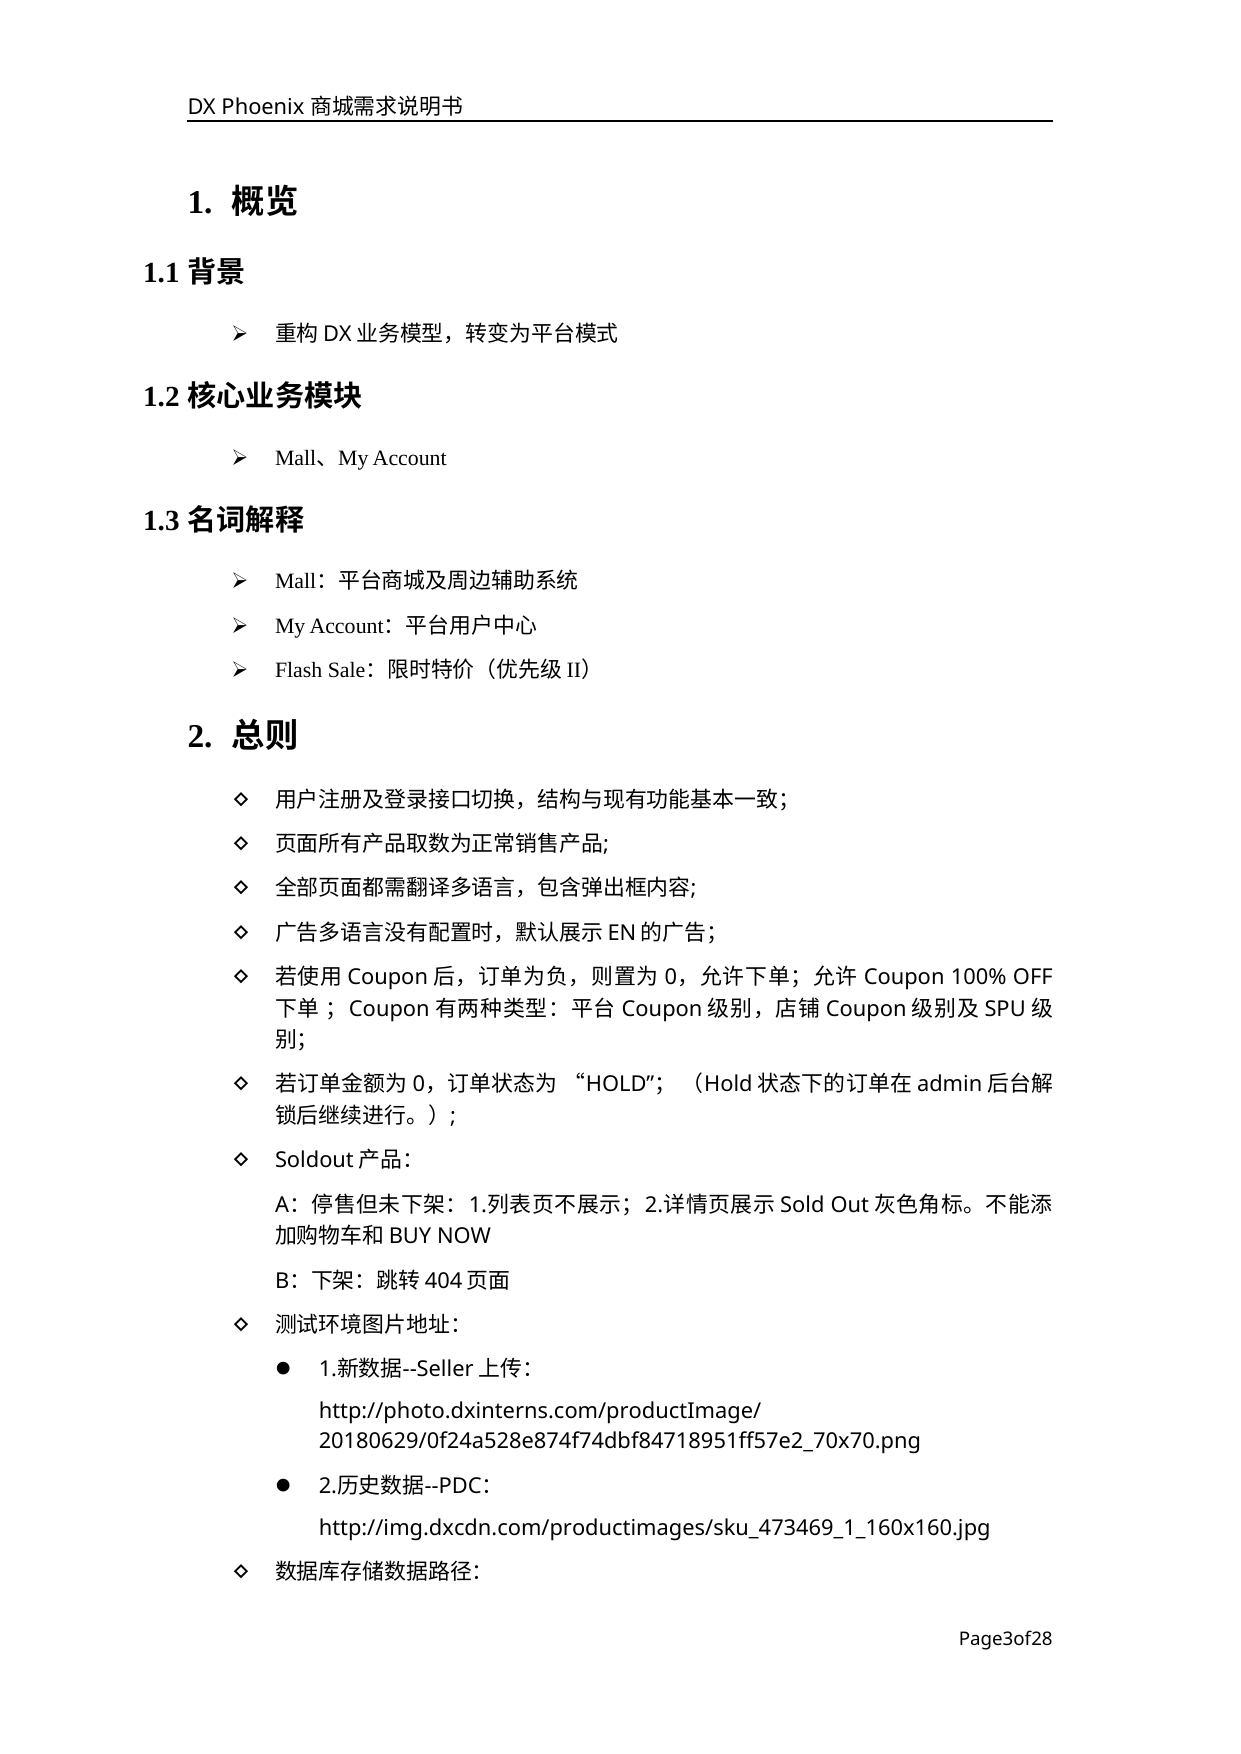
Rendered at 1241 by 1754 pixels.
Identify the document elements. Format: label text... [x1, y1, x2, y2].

list 广告多语言没有配置时，默认展示EN的广告； [231, 914, 1053, 946]
list Flash Sale：限时特价（优先级II） [231, 652, 1053, 683]
list Mall：平台商城及周边辅助系统 [231, 563, 1053, 595]
subtitle 名词解释 [143, 496, 1053, 538]
list Soldout产品： [231, 1142, 1053, 1174]
list http://img.dxcdn.com/productimages/sku_473469_1_160x160.jpg [318, 1512, 1053, 1542]
subtitle 概览 [187, 175, 1053, 223]
list 2.历史数据--PDC： [275, 1468, 1053, 1499]
list My Account：平台用户中心 [231, 608, 1053, 639]
list A：停售但未下架：1.列表页不展示；2.详情页展示Sold Out灰色角标。不能添加购物车和BUY NOW [275, 1187, 1053, 1250]
list 若使用Coupon后，订单为负，则置为0，允许下单；允许Coupon 100% OFF下单 ；Coupon有两种类型：平台Coupon级别，店铺Coupon级别及SPU级别； [231, 959, 1053, 1054]
list 全部页面都需翻译多语言，包含弹出框内容; [231, 870, 1053, 902]
subtitle 核心业务模块 [143, 372, 1053, 414]
list 用户注册及登录接口切换，结构与现有功能基本一致； [231, 782, 1053, 813]
list http://photo.dxinterns.com/productImage/20180629/0f24a528e874f74dbf84718951ff57e2_70x70.png [318, 1396, 1053, 1455]
subtitle 背景 [143, 248, 1053, 291]
list 页面所有产品取数为正常销售产品; [231, 826, 1053, 858]
list Mall、My Account [231, 439, 1053, 471]
list 若订单金额为0，订单状态为 “HOLD”； （Hold状态下的订单在admin后台解锁后继续进行。）; [231, 1066, 1053, 1130]
subtitle 总则 [187, 708, 1053, 757]
list 数据库存储数据路径： [231, 1554, 1053, 1586]
list 测试环境图片地址： [231, 1307, 1053, 1339]
list 1.新数据--Seller上传： [275, 1351, 1053, 1383]
list 重构DX业务模型，转变为平台模式 [187, 316, 1053, 347]
list B：下架：跳转404页面 [275, 1263, 1053, 1294]
